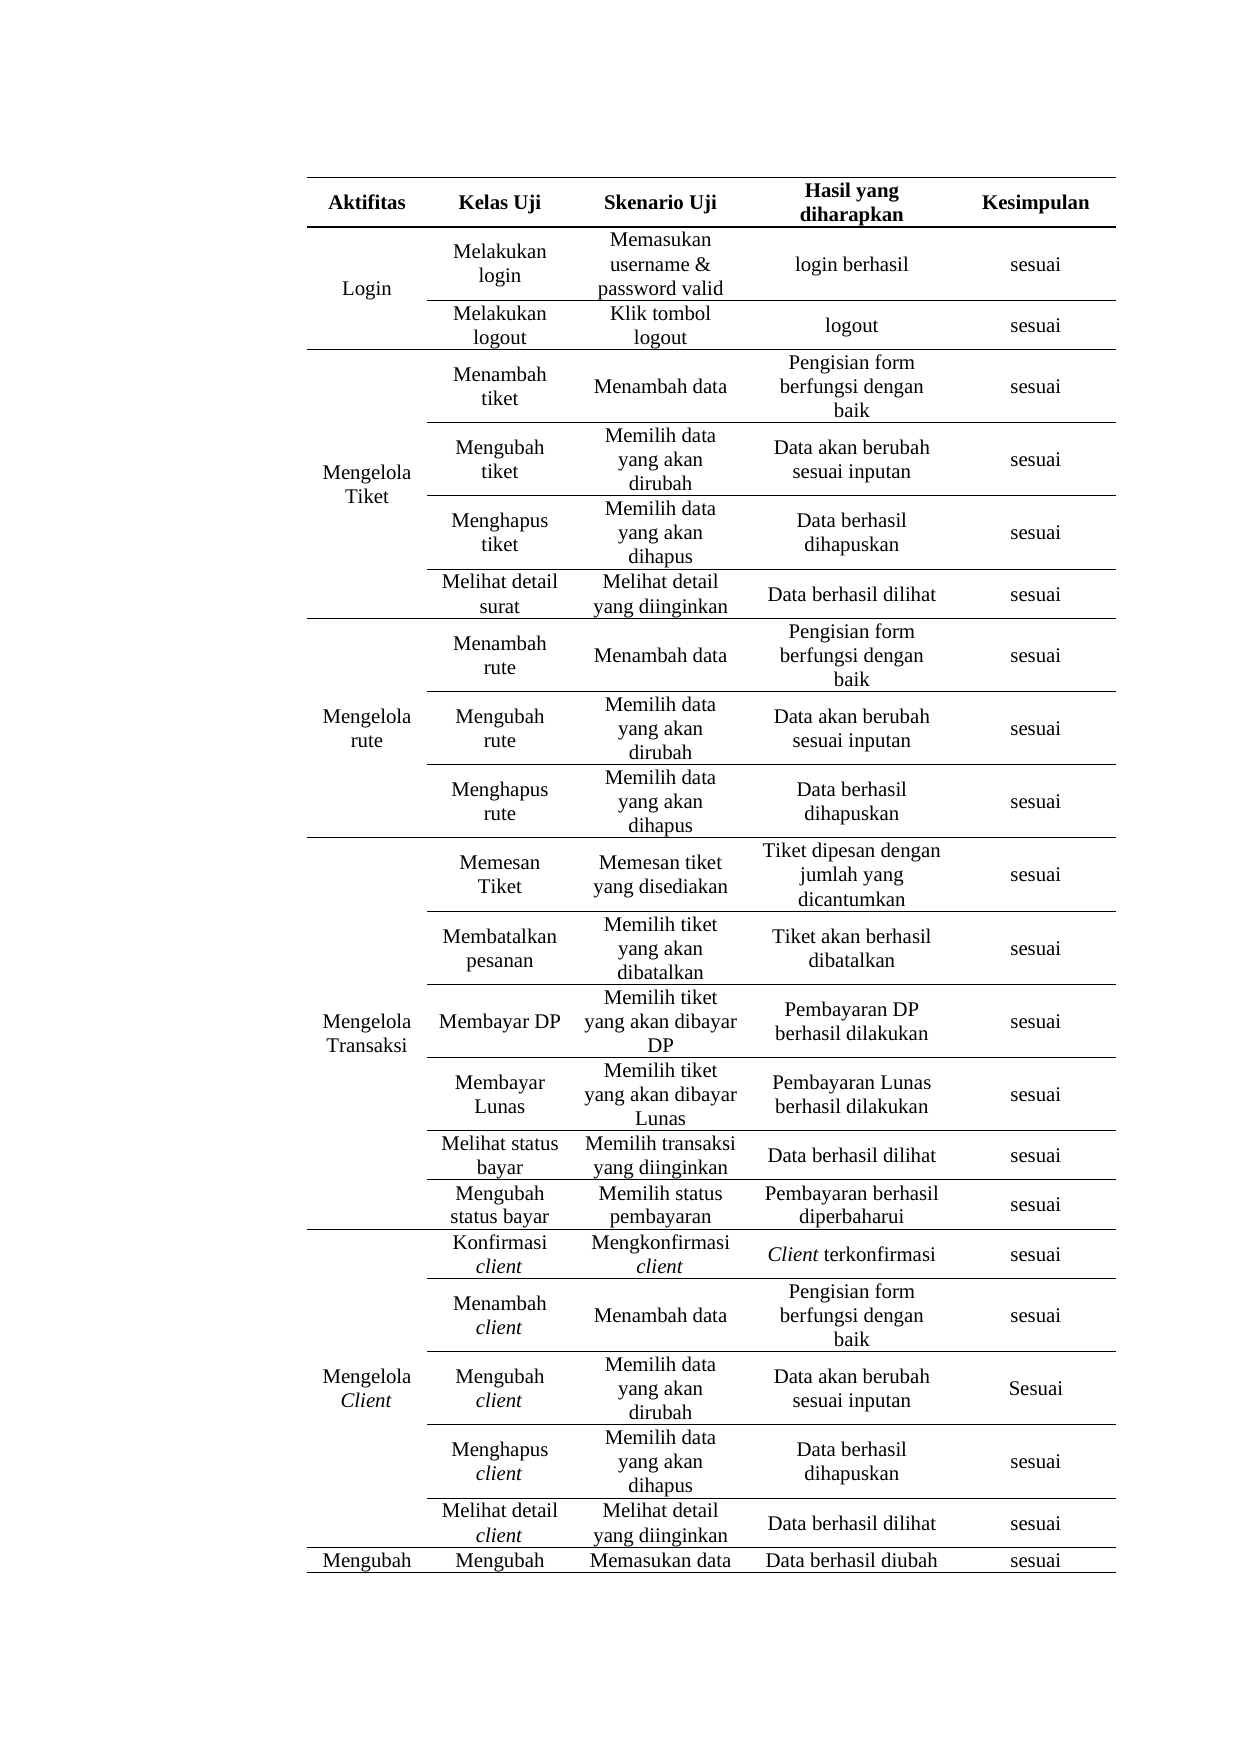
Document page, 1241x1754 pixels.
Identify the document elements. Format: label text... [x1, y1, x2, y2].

table_cell Mengubah tiket [427, 423, 572, 495]
table_cell Mengubah status bayar [427, 1180, 572, 1228]
table_cell Data akan berubah sesuai inputan [749, 1352, 955, 1424]
table_cell Pengisian form berfungsi dengan baik [749, 619, 955, 691]
table_cell Memilih data yang akan dirubah [572, 692, 748, 764]
table_header Hasil yang diharapkan [749, 178, 955, 226]
table_cell Menambah data [572, 1279, 748, 1351]
table_cell Mengelola rute [307, 619, 427, 837]
table_cell Sesuai [955, 1352, 1116, 1424]
table_cell Data berhasil dilihat [749, 570, 955, 618]
table_cell sesuai [955, 1279, 1116, 1351]
table_header Kelas Uji [427, 178, 572, 226]
table_cell sesuai [955, 1058, 1116, 1130]
table_cell login berhasil [749, 228, 955, 299]
table_cell Data berhasil dilihat [749, 1499, 955, 1547]
table_cell Memilih data yang akan dirubah [572, 1352, 748, 1424]
table_cell Mengelola Tiket [307, 350, 427, 618]
table_cell Memesan tiket yang disediakan [572, 838, 748, 911]
table_cell Memilih data yang akan dirubah [572, 423, 748, 495]
table_cell Memasukan username & password valid [572, 228, 748, 299]
table_cell Memilih transaksi yang diinginkan [572, 1131, 748, 1179]
table_cell Menghapus rute [427, 765, 572, 837]
table_cell Membatalkan pesanan [427, 912, 572, 984]
table_cell Menambah rute [427, 619, 572, 691]
table_cell Membayar Lunas [427, 1058, 572, 1130]
table_cell sesuai [955, 985, 1116, 1057]
table_cell Melihat detail yang diinginkan [572, 1499, 748, 1547]
table_cell sesuai [955, 228, 1116, 299]
table_cell sesuai [955, 496, 1116, 568]
table_cell sesuai [955, 765, 1116, 837]
table_cell sesuai [955, 570, 1116, 618]
table_cell Memilih data yang akan dihapus [572, 765, 748, 837]
table_cell Menambah client [427, 1279, 572, 1351]
table_cell logout [749, 301, 955, 349]
table_cell Membayar DP [427, 985, 572, 1057]
table_cell Tiket dipesan dengan jumlah yang dicantumkan [749, 838, 955, 911]
table_cell Pengisian form berfungsi dengan baik [749, 350, 955, 422]
table_cell Mengelola Transaksi [307, 838, 427, 1228]
table_cell Menghapus tiket [427, 496, 572, 568]
table_cell Pengisian form berfungsi dengan baik [749, 1279, 955, 1351]
table_cell sesuai [955, 619, 1116, 691]
table_cell Mengubah Data Akun [307, 1548, 427, 1572]
table_cell Data berhasil diubah [749, 1548, 955, 1572]
table_cell Tiket akan berhasil dibatalkan [749, 912, 955, 984]
table_header Kesimpulan [955, 178, 1116, 226]
table_cell Data berhasil dihapuskan [749, 765, 955, 837]
table_cell Mengubah rute [427, 692, 572, 764]
table_cell Data akan berubah sesuai inputan [749, 423, 955, 495]
table_cell Menambah data [572, 619, 748, 691]
table_cell sesuai [955, 692, 1116, 764]
table_cell Memasukan data yang akan diubah [572, 1548, 748, 1572]
table_cell Memesan Tiket [427, 838, 572, 911]
table_cell sesuai [955, 1180, 1116, 1228]
table_cell Melakukan logout [427, 301, 572, 349]
table_cell Konfirmasi client [427, 1230, 572, 1278]
table_cell sesuai [955, 301, 1116, 349]
table_cell Menambah data [572, 350, 748, 422]
table_cell sesuai [955, 423, 1116, 495]
table_cell sesuai [955, 1230, 1116, 1278]
table_cell sesuai [955, 1499, 1116, 1547]
table_cell Data berhasil dilihat [749, 1131, 955, 1179]
table_cell sesuai [955, 838, 1116, 911]
table_cell sesuai [955, 1131, 1116, 1179]
table_cell Pembayaran DP berhasil dilakukan [749, 985, 955, 1057]
table_cell sesuai [955, 350, 1116, 422]
table_cell Client terkonfirmasi [749, 1230, 955, 1278]
table_cell sesuai [955, 1548, 1116, 1572]
table_cell Melihat detail yang diinginkan [572, 570, 748, 618]
table_cell Melihat detail surat [427, 570, 572, 618]
table_cell Menambah tiket [427, 350, 572, 422]
table_cell Klik tombol logout [572, 301, 748, 349]
table_cell Melihat detail client [427, 1499, 572, 1547]
table_cell Pembayaran berhasil diperbaharui [749, 1180, 955, 1228]
table_cell Melakukan login [427, 228, 572, 299]
table_cell Data akan berubah sesuai inputan [749, 692, 955, 764]
table_cell Menghapus client [427, 1425, 572, 1497]
table_cell Data berhasil dihapuskan [749, 1425, 955, 1497]
table_cell Memilih data yang akan dihapus [572, 496, 748, 568]
table_cell Data berhasil dihapuskan [749, 496, 955, 568]
table_header Aktifitas [307, 178, 427, 226]
table_cell Memilih data yang akan dihapus [572, 1425, 748, 1497]
table_cell Pembayaran Lunas berhasil dilakukan [749, 1058, 955, 1130]
table_cell Memilih status pembayaran [572, 1180, 748, 1228]
table_cell Memilih tiket yang akan dibatalkan [572, 912, 748, 984]
table_cell Login [307, 228, 427, 349]
table_cell Mengubah client [427, 1352, 572, 1424]
table_cell sesuai [955, 1425, 1116, 1497]
table_cell Melihat status bayar [427, 1131, 572, 1179]
table_cell Mengkonfirmasi client [572, 1230, 748, 1278]
table_cell Mengelola Client [307, 1230, 427, 1547]
table_cell sesuai [955, 912, 1116, 984]
table_cell Memilih tiket yang akan dibayar DP [572, 985, 748, 1057]
table_cell Memilih tiket yang akan dibayar Lunas [572, 1058, 748, 1130]
table_cell Mengubah data akun [427, 1548, 572, 1572]
table_header Skenario Uji [572, 178, 748, 226]
